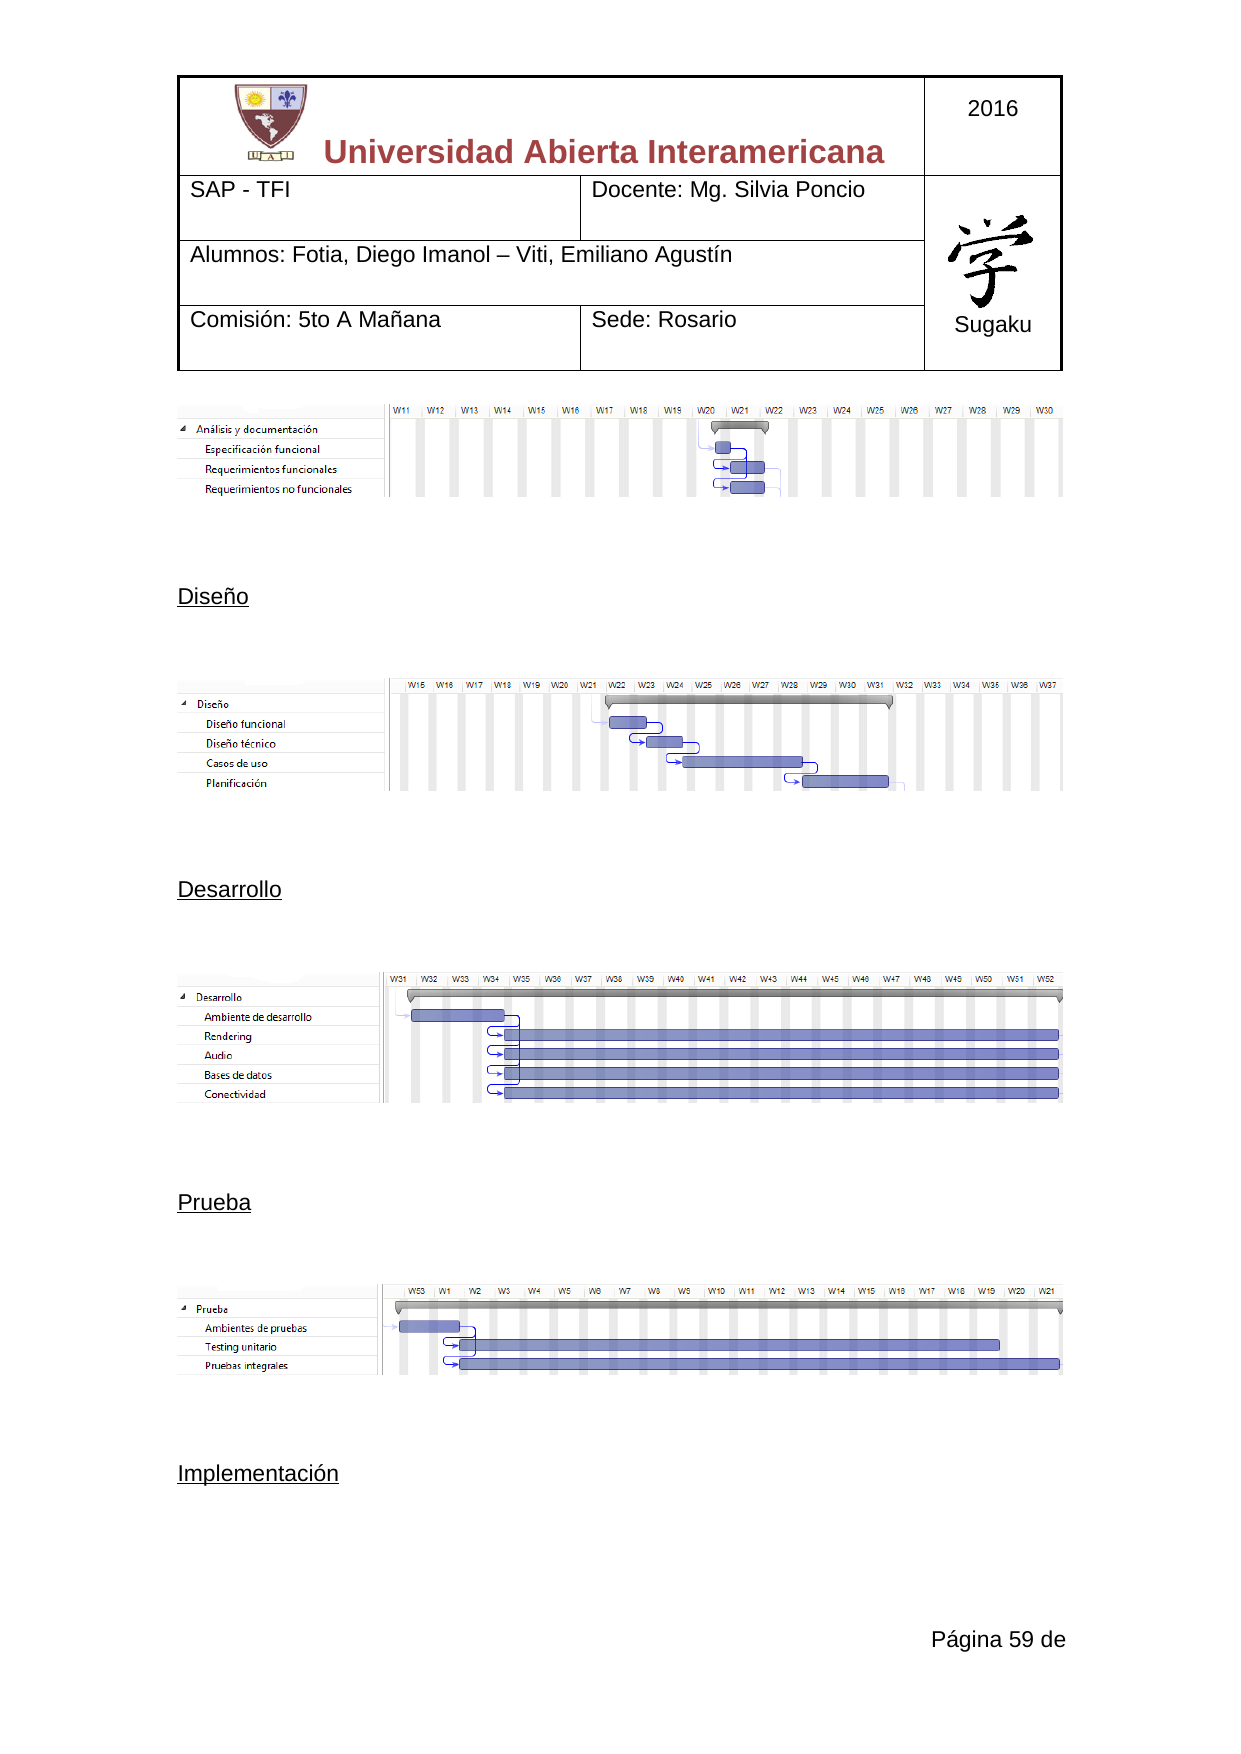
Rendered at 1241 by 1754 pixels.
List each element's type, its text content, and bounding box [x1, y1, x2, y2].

picture [177, 678, 1063, 791]
subtitle Implementación [177, 1460, 1063, 1487]
picture [942, 208, 1044, 311]
subtitle Prueba [177, 1189, 1063, 1215]
picture [177, 972, 1063, 1103]
subtitle Diseño [177, 583, 1063, 609]
subtitle Desarrollo [177, 876, 1063, 903]
picture [177, 404, 1063, 497]
picture [218, 78, 324, 164]
picture [177, 1284, 1063, 1375]
